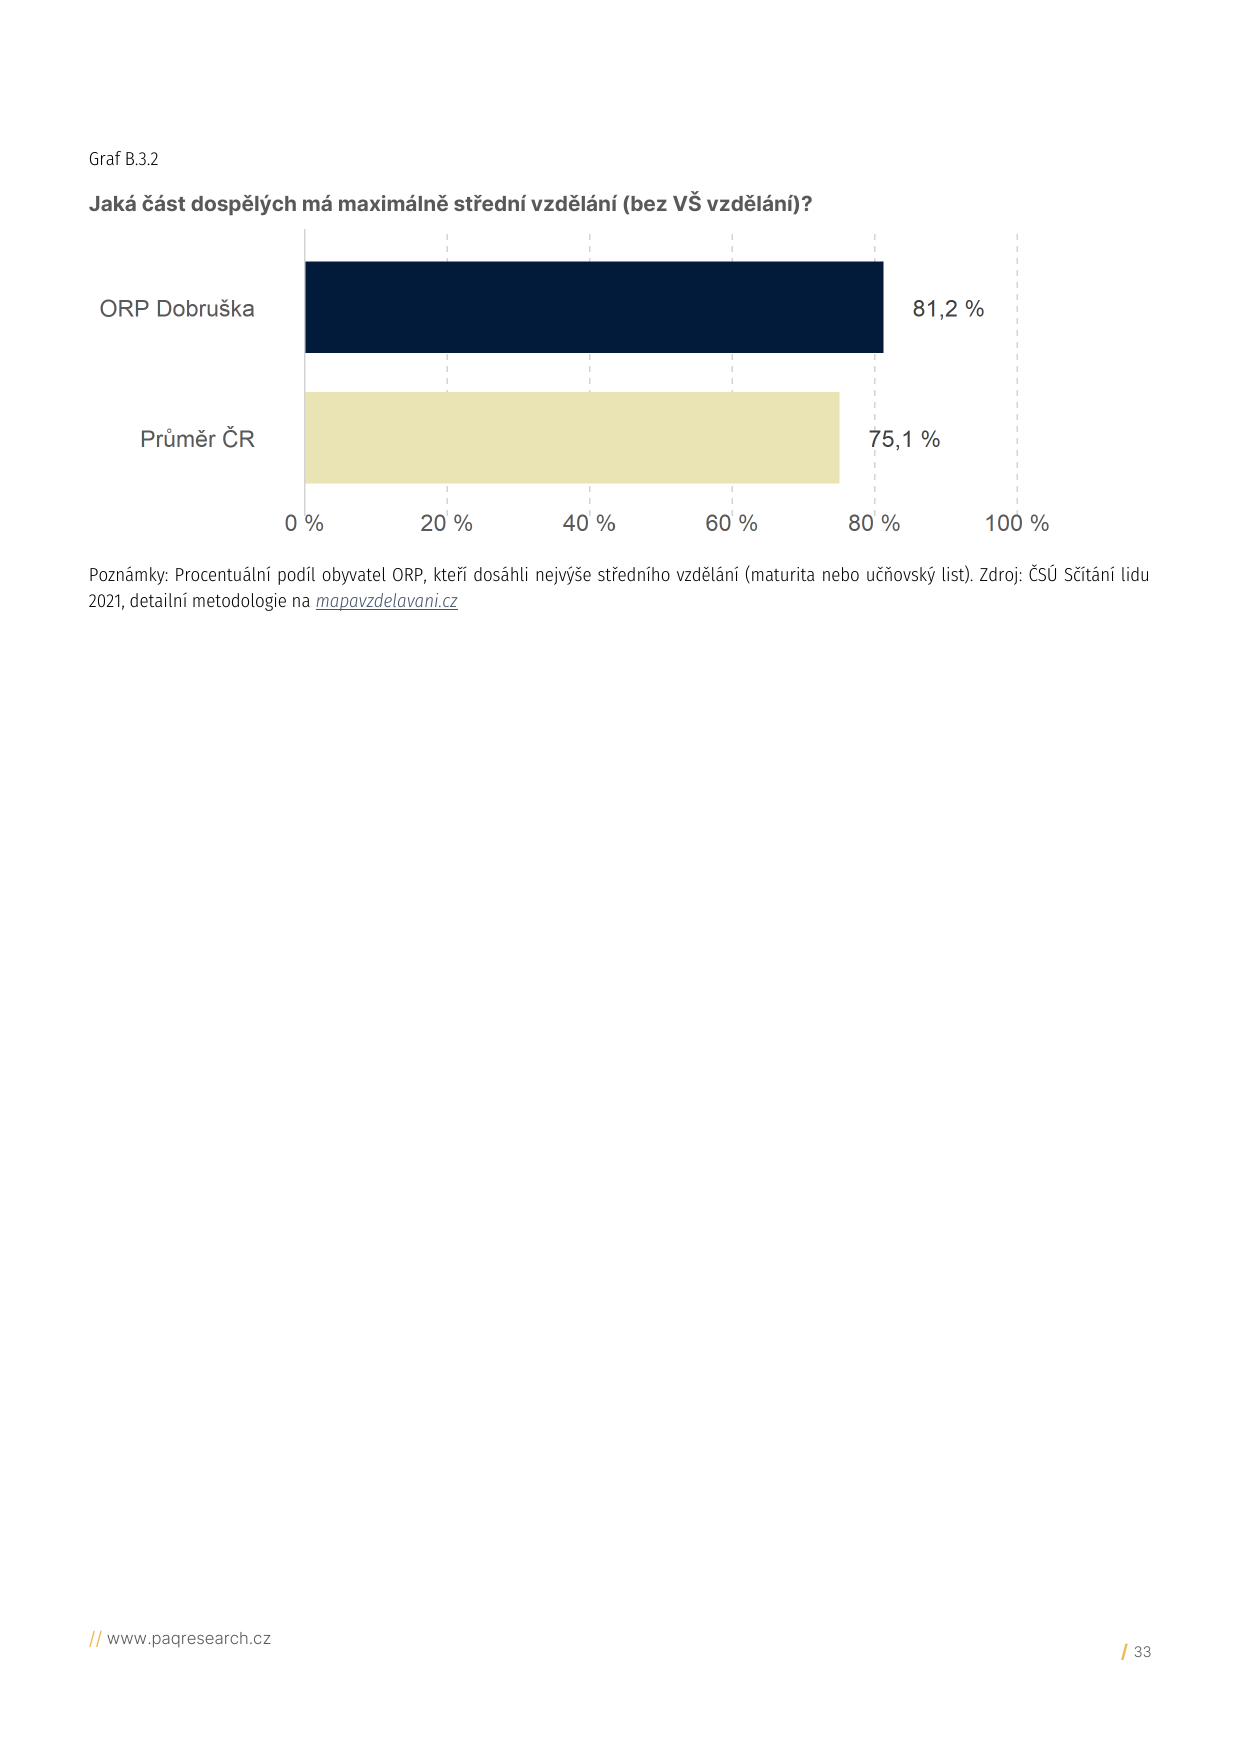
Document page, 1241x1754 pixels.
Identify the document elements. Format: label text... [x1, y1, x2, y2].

text Poznámky: Procentuální podíl obyvatel ORP, kteří dosáhli nejvýše středního vzdělání (maturita nebo učňovský list). Zdroj: ČSÚ Sčítání lidu 2021, detailní metodologie na mapavzdelavani.cz [89, 564, 1152, 613]
picture [88, 216, 1139, 548]
text Graf B.3.2 [89, 148, 1152, 170]
text Jaká část dospělých má maximálně střední vzdělání (bez VŠ vzdělání)? [89, 186, 1152, 216]
